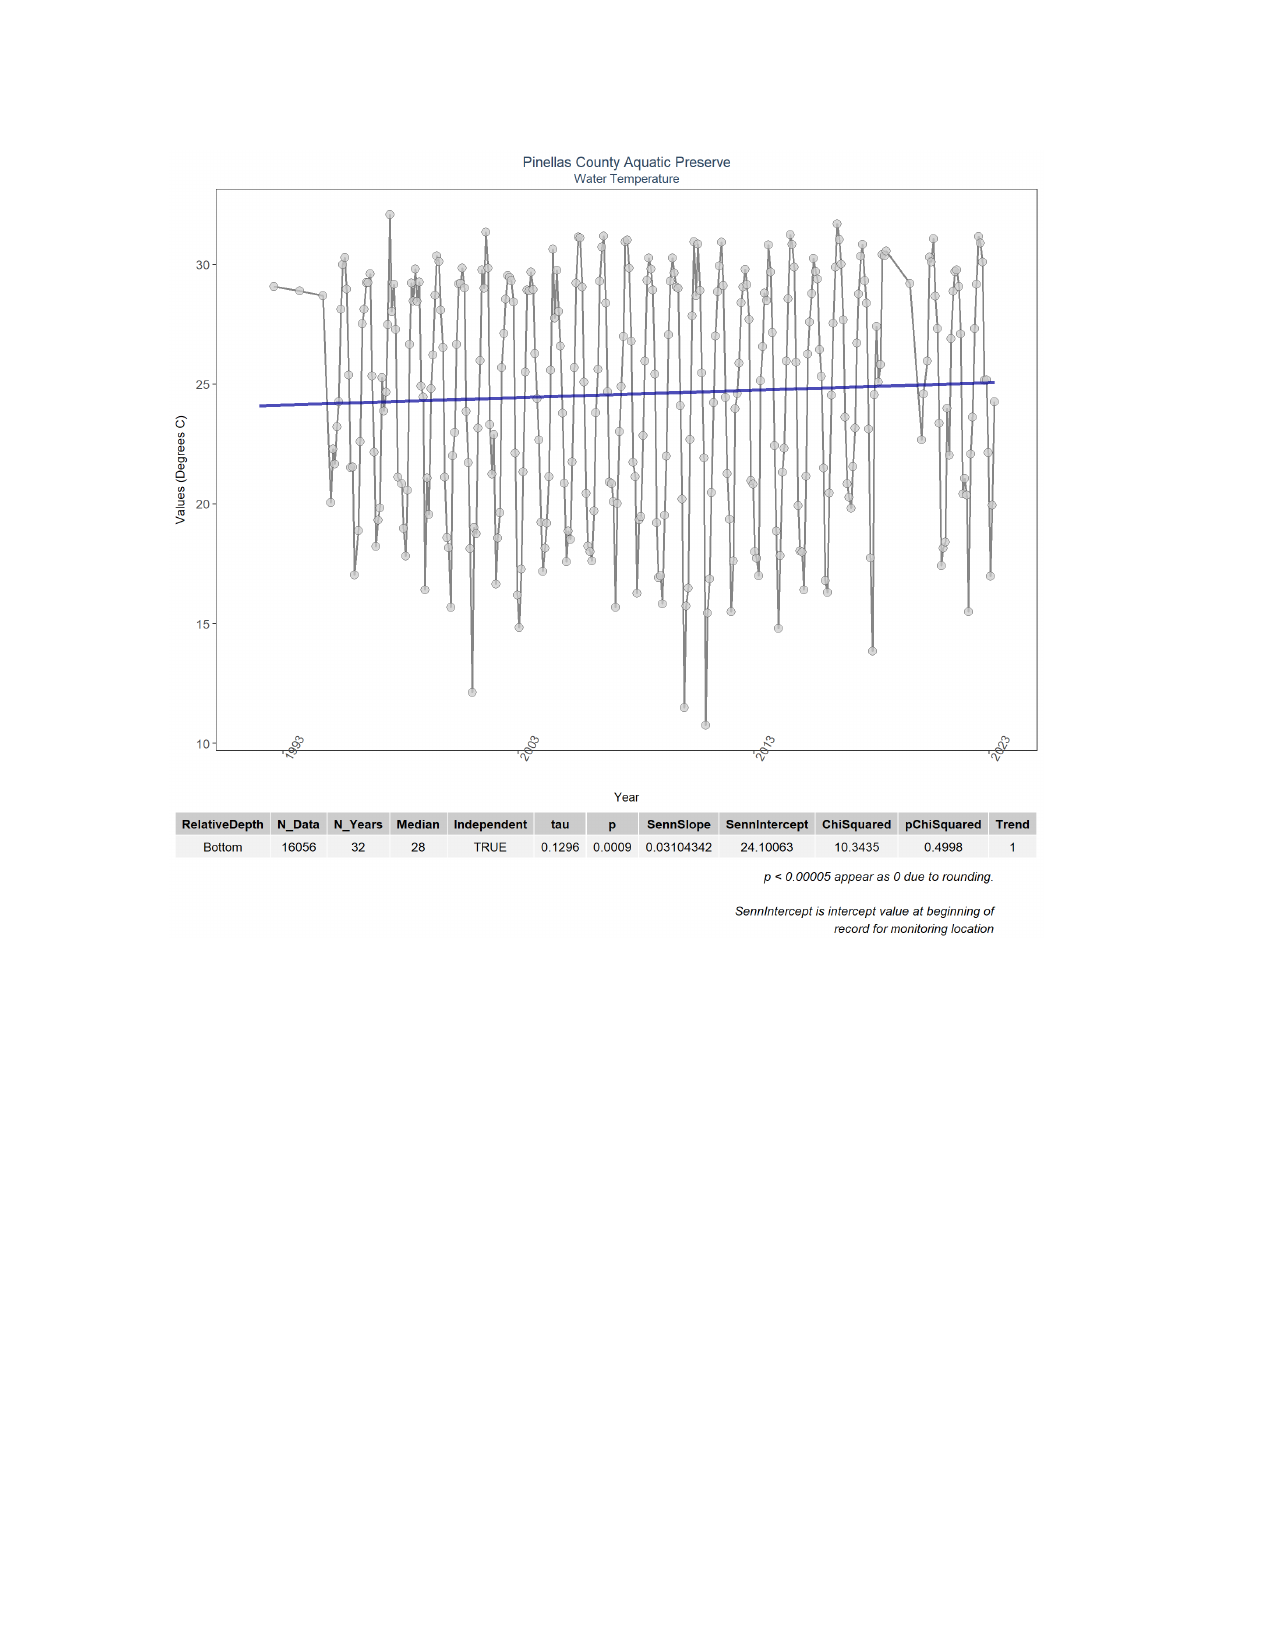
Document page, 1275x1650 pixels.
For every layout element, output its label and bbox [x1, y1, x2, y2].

picture [168, 150, 1044, 938]
